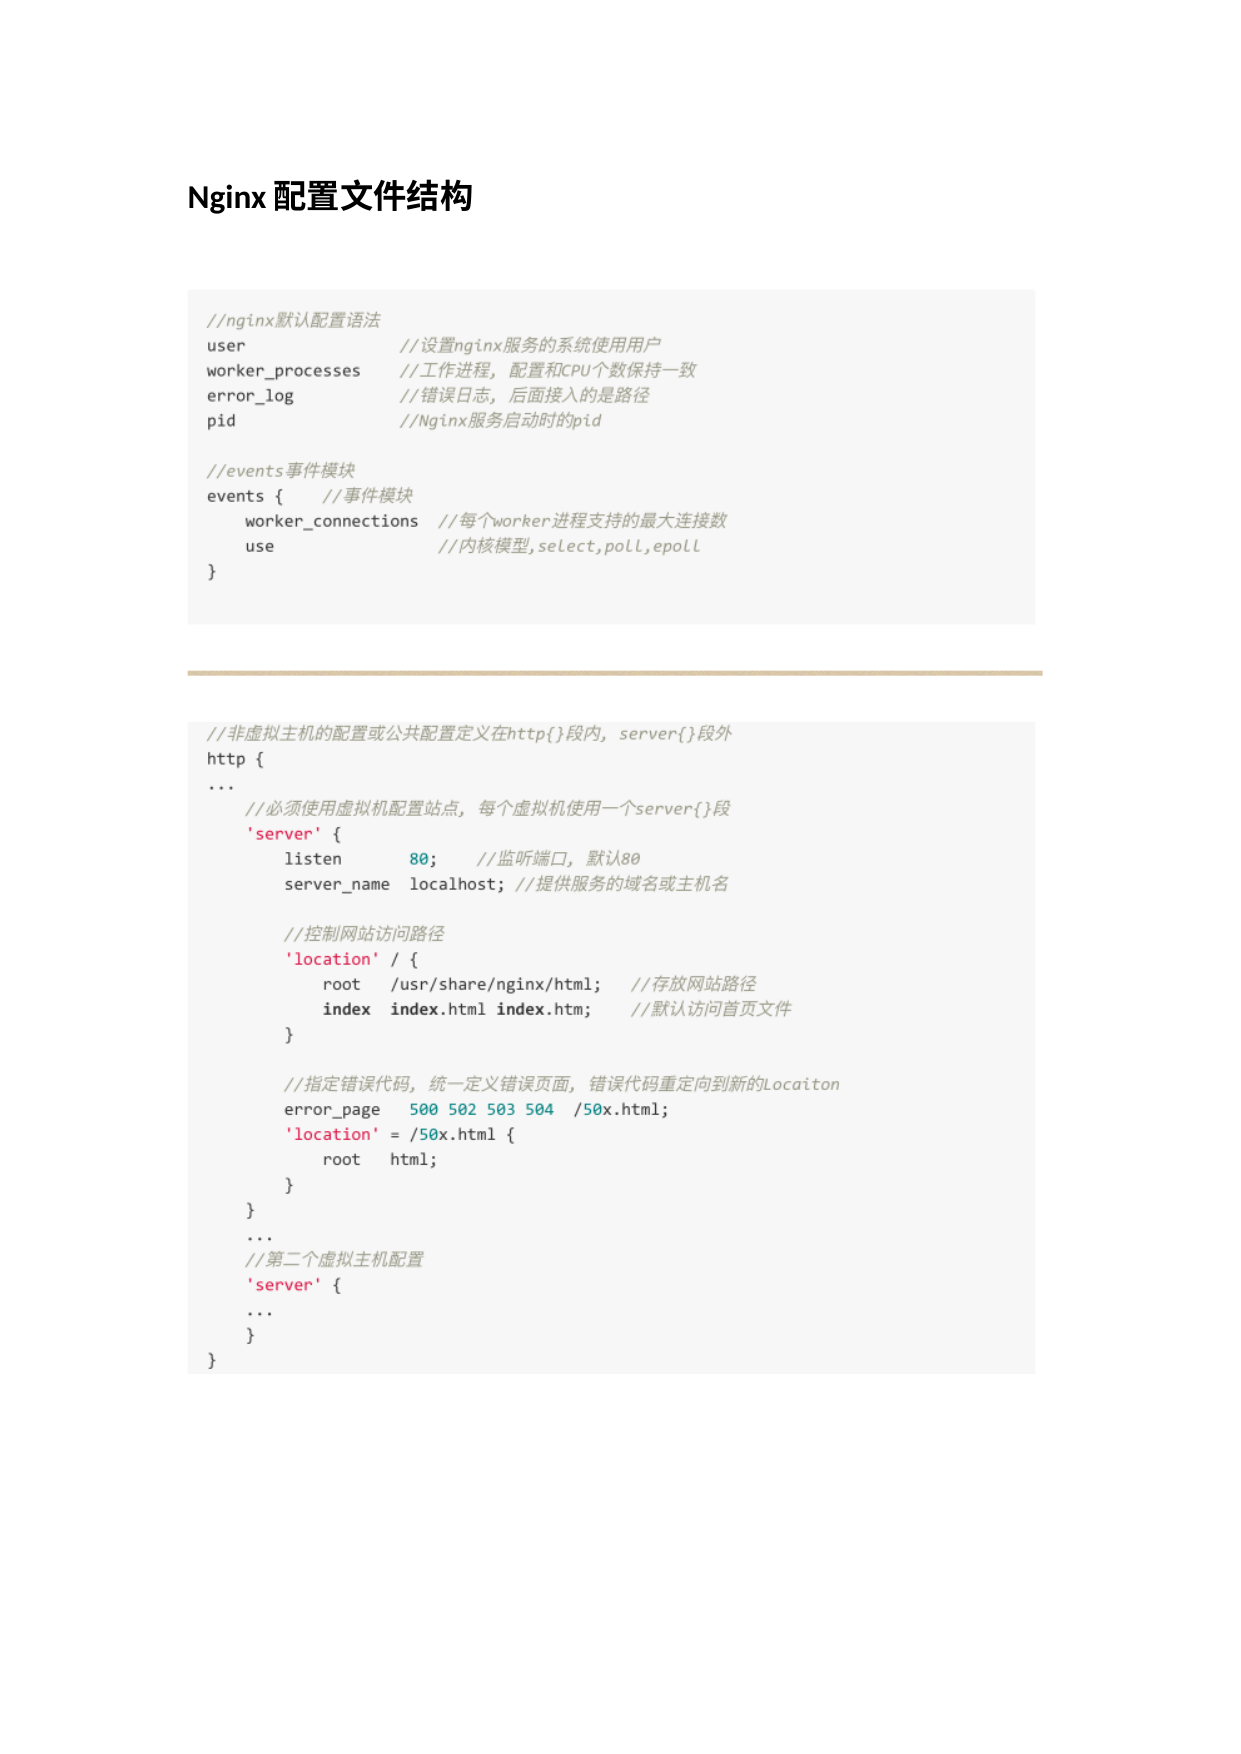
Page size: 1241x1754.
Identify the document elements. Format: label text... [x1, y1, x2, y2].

subtitle Nginx配置文件结构 [187, 162, 1053, 227]
picture [187, 288, 1043, 1374]
